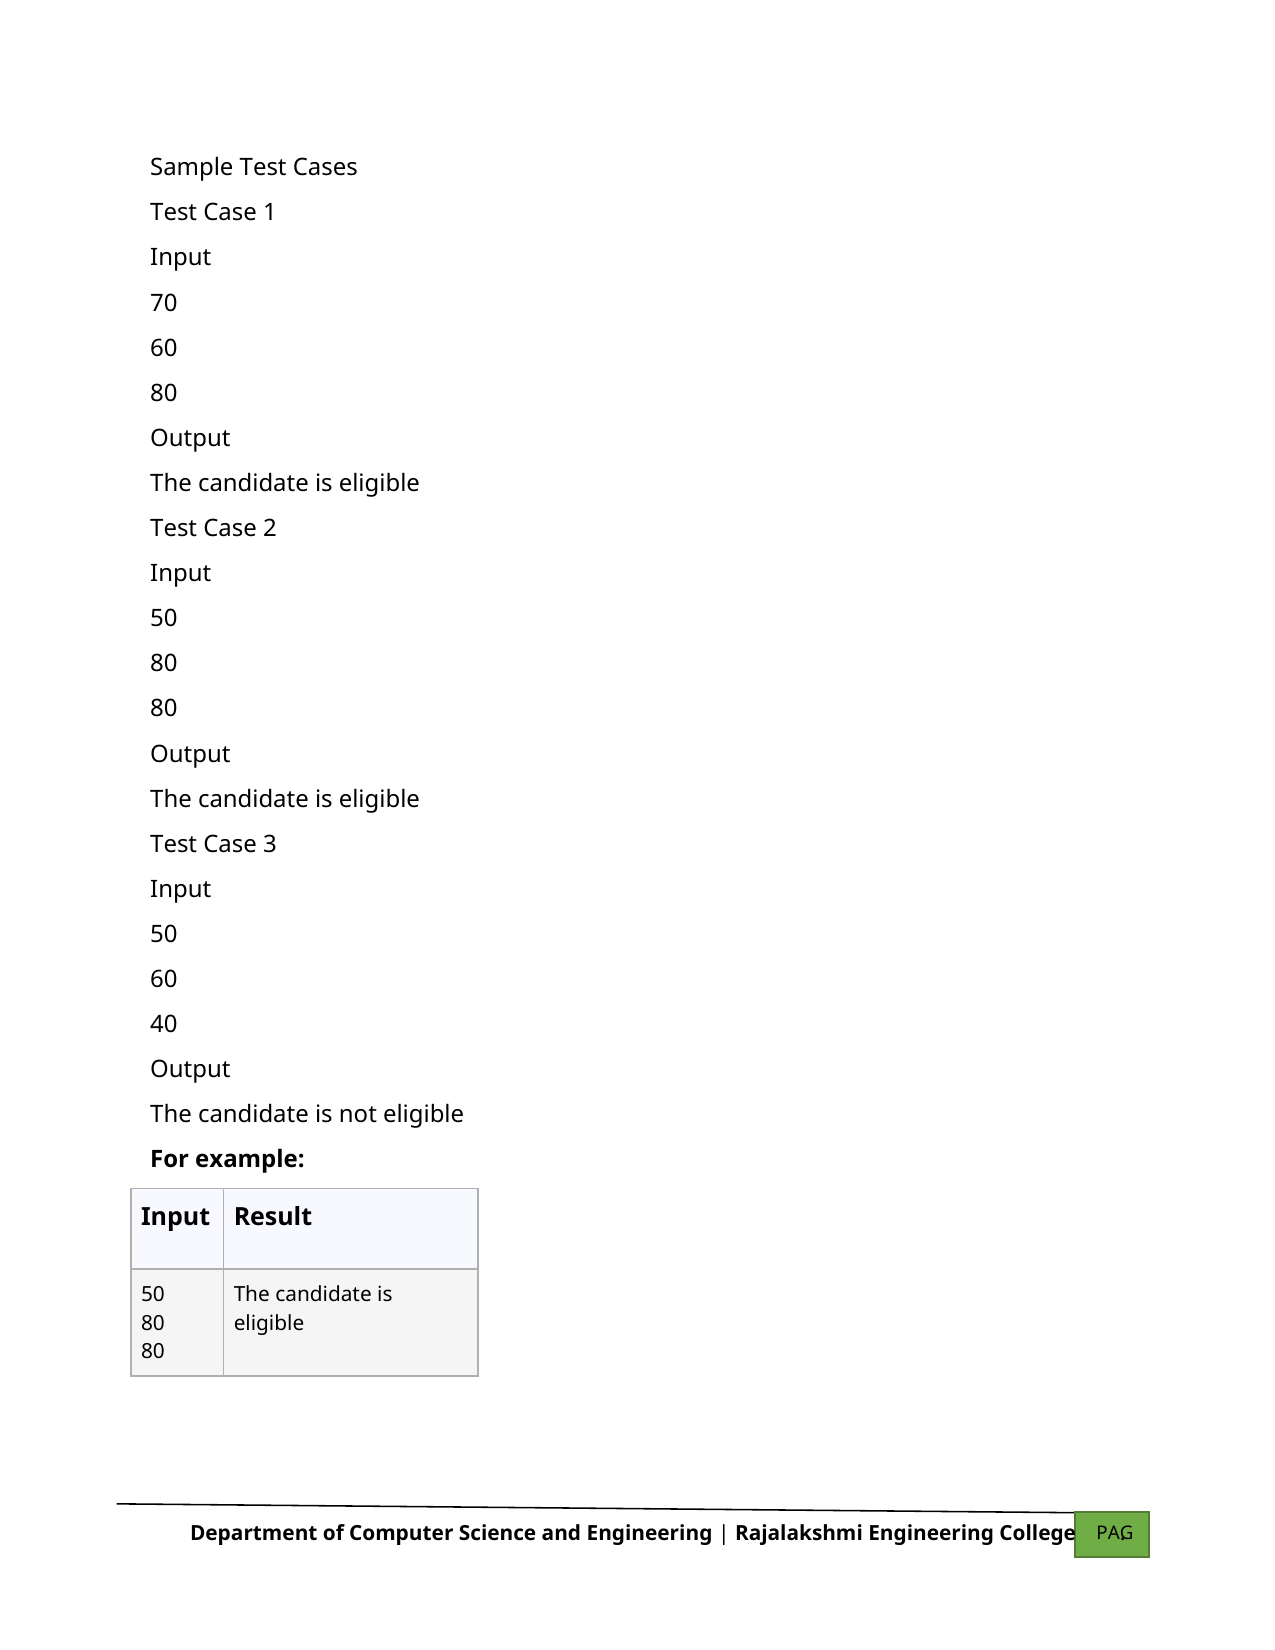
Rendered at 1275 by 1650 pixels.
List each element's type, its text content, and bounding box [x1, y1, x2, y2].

text Test Case 3 [150, 827, 1125, 859]
text For example: [150, 1142, 1125, 1175]
text The candidate is not eligible [150, 1097, 1125, 1130]
text Input [150, 240, 1125, 273]
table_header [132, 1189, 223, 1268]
text 70 [150, 285, 1125, 318]
text 50 [150, 601, 1125, 634]
text The candidate is eligible [150, 781, 1125, 814]
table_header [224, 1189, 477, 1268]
text 60 [150, 330, 1125, 363]
text 80 [150, 646, 1125, 679]
text 50 [150, 917, 1125, 949]
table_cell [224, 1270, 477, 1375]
text Output [150, 421, 1125, 453]
text Sample Test Cases [150, 150, 1125, 183]
text 80 [150, 376, 1125, 408]
text Test Case 2 [150, 511, 1125, 543]
text 60 [150, 962, 1125, 994]
text Test Case 1 [150, 195, 1125, 228]
text Output [150, 1052, 1125, 1085]
text Input [150, 556, 1125, 588]
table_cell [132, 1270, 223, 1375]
text The candidate is eligible [150, 466, 1125, 498]
text Output [150, 736, 1125, 769]
text 40 [150, 1007, 1125, 1039]
text Input [150, 872, 1125, 904]
text 80 [150, 691, 1125, 724]
